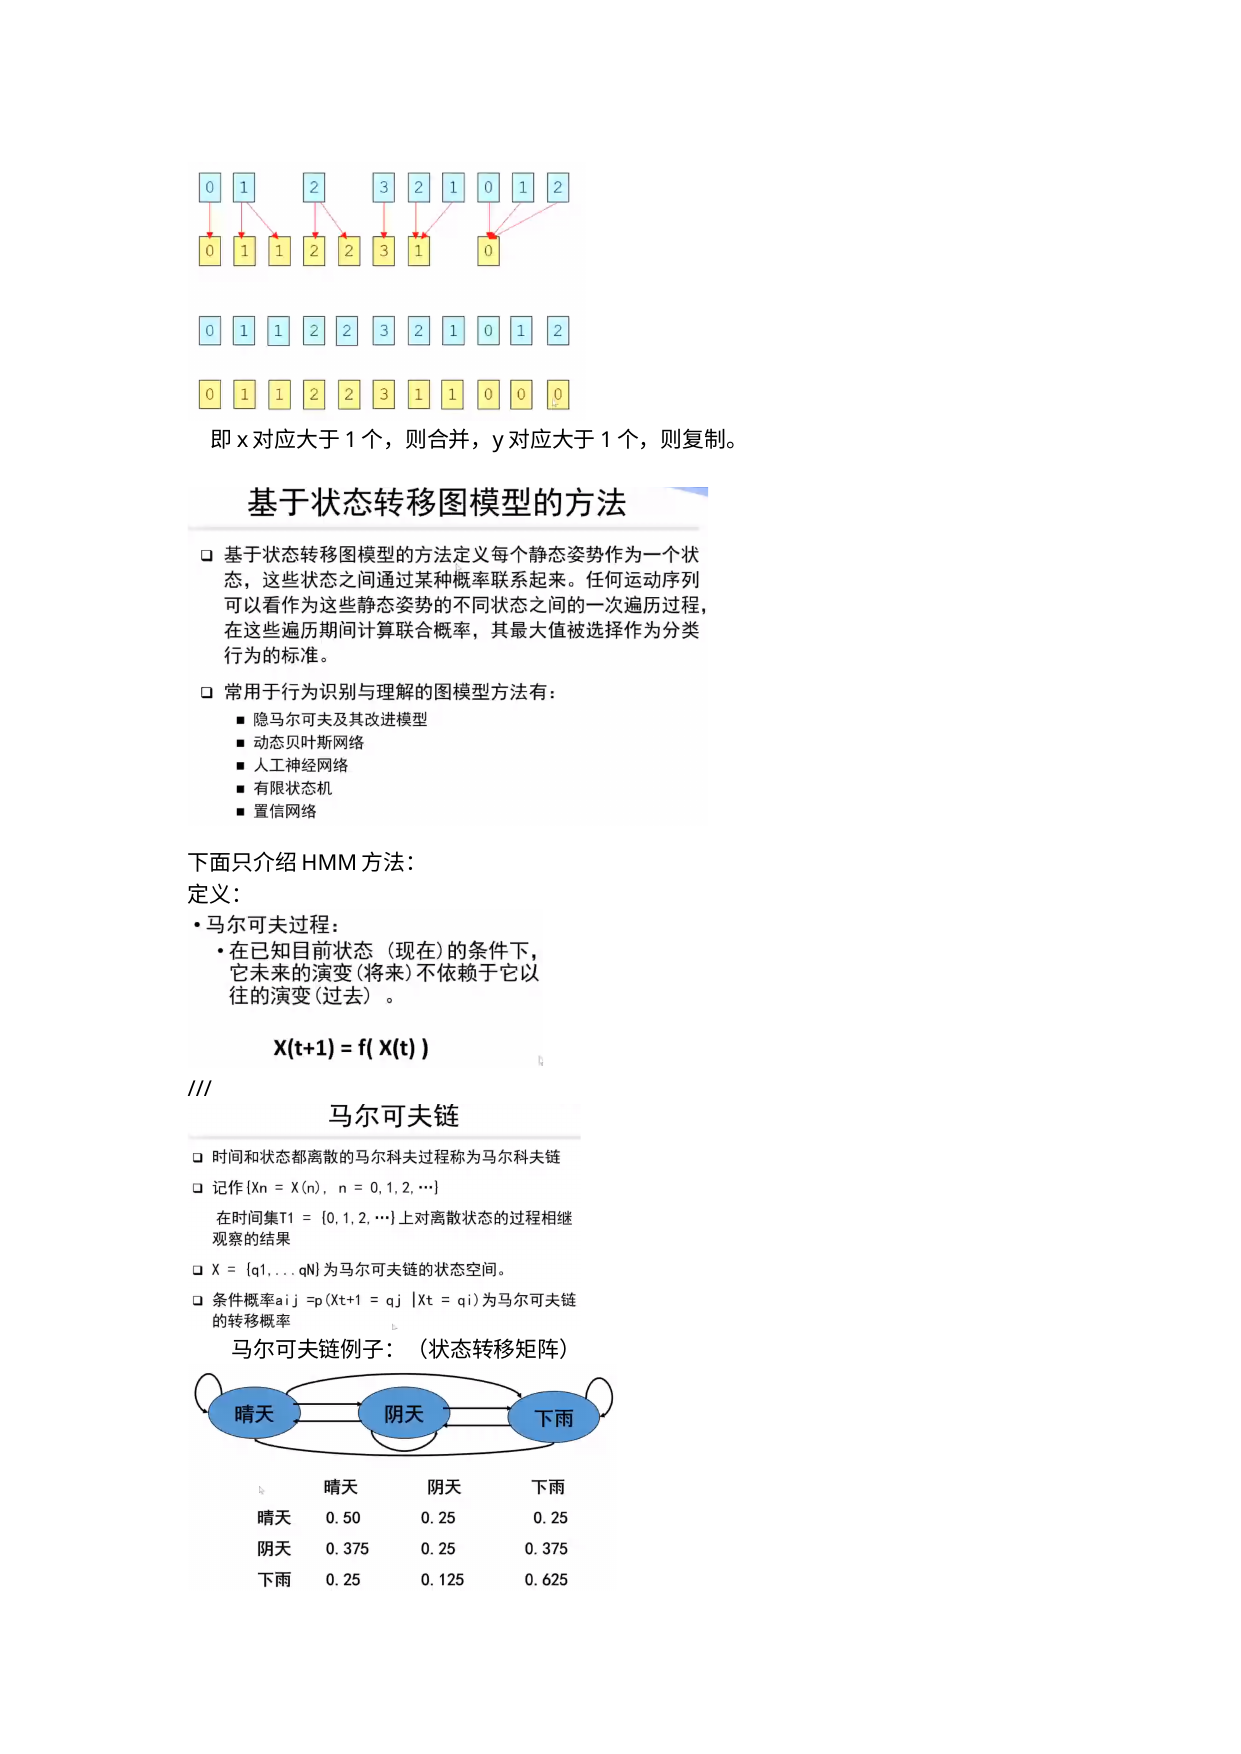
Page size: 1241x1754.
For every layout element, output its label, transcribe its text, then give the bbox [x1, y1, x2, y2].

picture [187, 162, 586, 421]
picture [187, 909, 544, 1068]
picture [187, 1104, 581, 1330]
text 马尔可夫链例子：（状态转移矩阵） [187, 1332, 1053, 1364]
picture [187, 1364, 618, 1591]
text /// [187, 1072, 1053, 1104]
text 即x对应大于1个，则合并，y对应大于1个，则复制。 [187, 422, 1053, 454]
text 下面只介绍HMM方法： [187, 844, 1053, 877]
picture [187, 487, 709, 826]
text 定义： [187, 877, 1053, 909]
